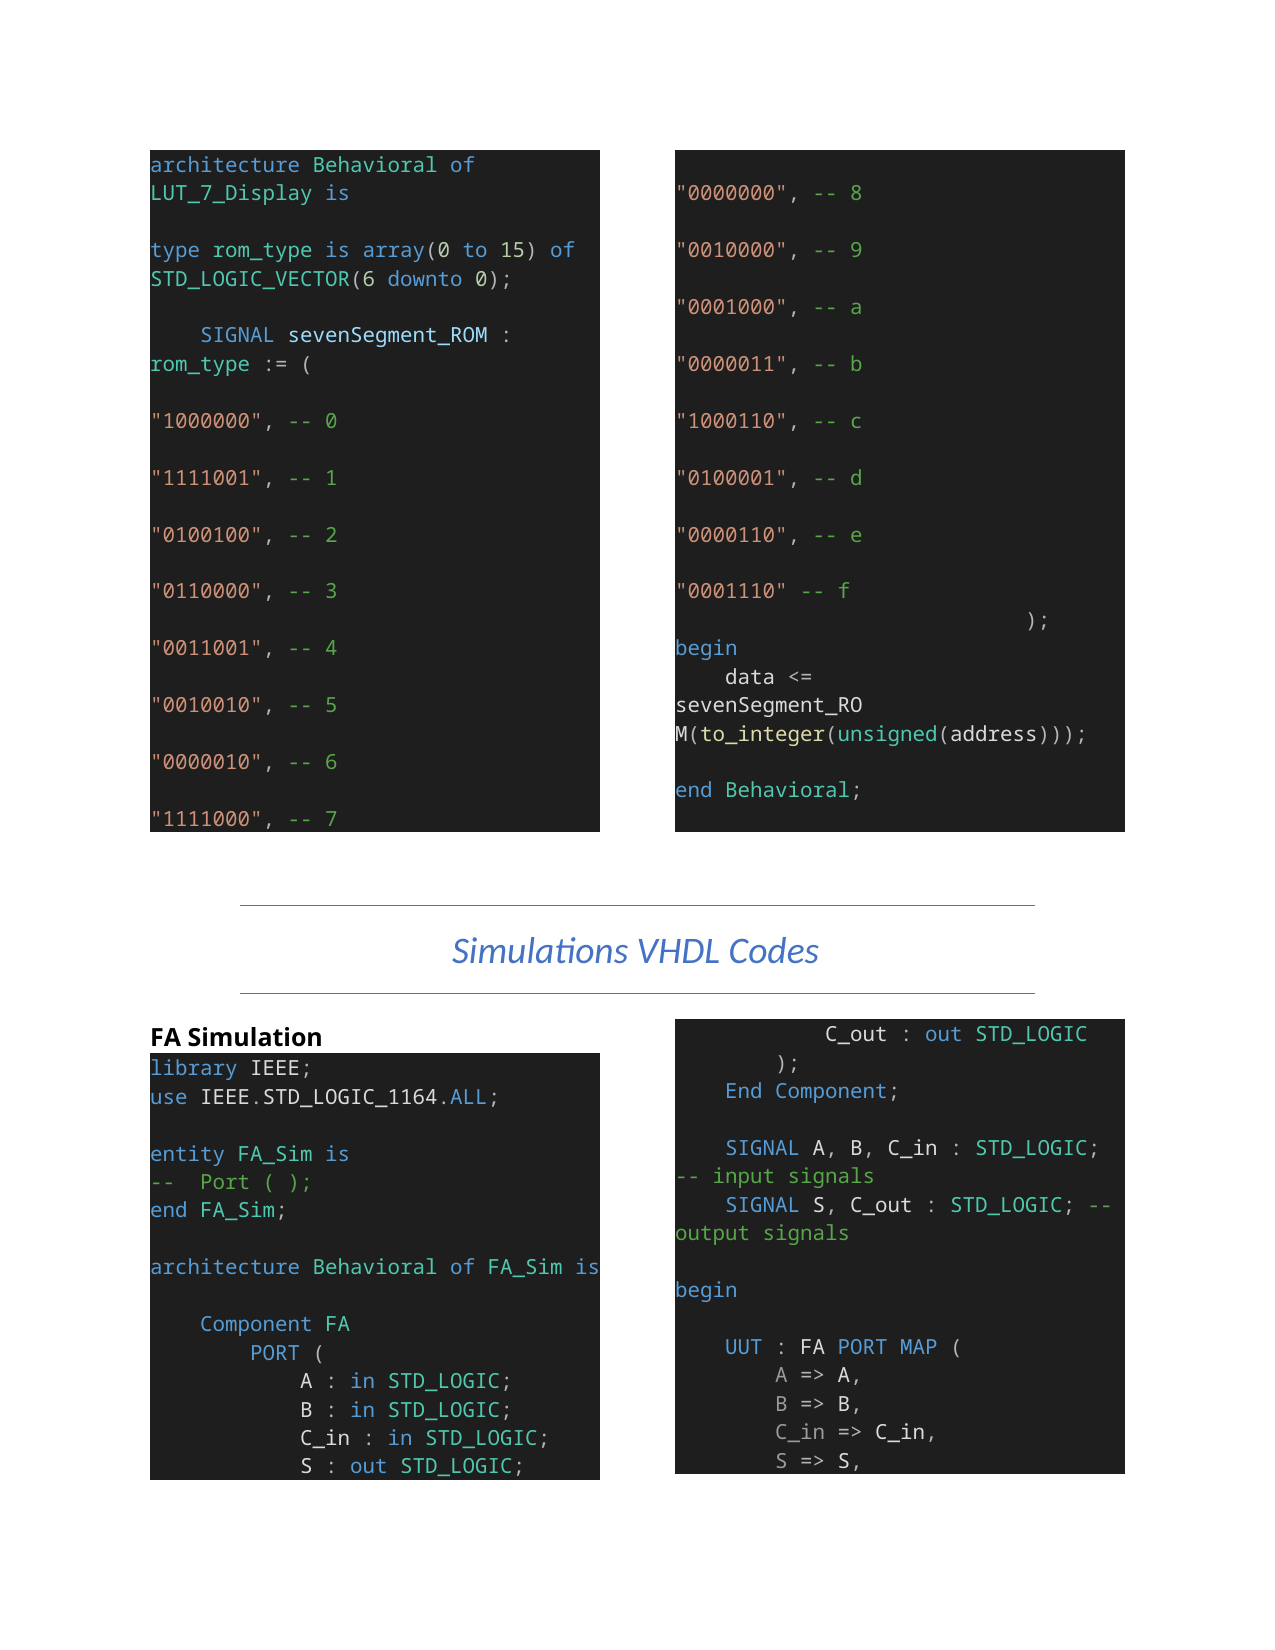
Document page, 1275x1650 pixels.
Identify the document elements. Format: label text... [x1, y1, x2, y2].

text library IEEE; [150, 1053, 600, 1082]
text end Behavioral; [675, 776, 1125, 804]
text "0000110", -- e [675, 491, 1125, 548]
text "0011001", -- 4 [150, 605, 600, 662]
text "0001110" -- f [675, 548, 1125, 605]
text "0100100", -- 2 [150, 491, 600, 548]
text entity FA_Sim is [150, 1139, 600, 1167]
text C_in : in STD_LOGIC; [150, 1423, 600, 1452]
text C_in => C_in, [675, 1417, 1125, 1446]
text ); [675, 605, 1125, 633]
text A : in STD_LOGIC; [150, 1366, 600, 1395]
text B => B, [675, 1389, 1125, 1417]
text "0010010", -- 5 [150, 662, 600, 719]
text "0001000", -- a [675, 264, 1125, 321]
text end FA_Sim; [150, 1196, 600, 1224]
text Component FA [150, 1309, 600, 1338]
text A => A, [675, 1361, 1125, 1389]
text architecture Behavioral of LUT_7_Display is [150, 150, 600, 207]
text "1000110", -- c [675, 377, 1125, 434]
text "0010000", -- 9 [675, 207, 1125, 264]
text SIGNAL sevenSegment_ROM : rom_type := ( [150, 321, 600, 377]
text "0000011", -- b [675, 321, 1125, 377]
text use IEEE.STD_LOGIC_1164.ALL; [150, 1082, 600, 1110]
text S : out STD_LOGIC; [150, 1452, 600, 1480]
text "1000000", -- 0 [150, 377, 600, 434]
text FA Simulation [150, 1019, 600, 1053]
text architecture Behavioral of FA_Sim is [150, 1252, 600, 1281]
text "1111001", -- 1 [150, 434, 600, 491]
text C_out : out STD_LOGIC [675, 1019, 1125, 1048]
text SIGNAL A, B, C_in : STD_LOGIC; -- input signals [675, 1133, 1125, 1190]
text data <= sevenSegment_ROM(to_integer(unsigned(address))); [675, 662, 1125, 747]
text B : in STD_LOGIC; [150, 1395, 600, 1423]
text S => S, [675, 1446, 1125, 1474]
text "0100001", -- d [675, 434, 1125, 491]
text ); [675, 1048, 1125, 1076]
text Simulations VHDL Codes [240, 906, 1035, 993]
text SIGNAL S, C_out : STD_LOGIC; -- output signals [675, 1190, 1125, 1247]
text "0110000", -- 3 [150, 548, 600, 605]
text begin [675, 1275, 1125, 1304]
text PORT ( [150, 1338, 600, 1366]
text begin [675, 633, 1125, 662]
text "1111000", -- 7 [150, 776, 600, 832]
text type rom_type is array(0 to 15) of STD_LOGIC_VECTOR(6 downto 0); [150, 235, 600, 292]
text -- Port ( ); [150, 1167, 600, 1196]
text UUT : FA PORT MAP ( [675, 1332, 1125, 1361]
text "0000000", -- 8 [675, 150, 1125, 207]
text "0000010", -- 6 [150, 719, 600, 776]
text End Component; [675, 1076, 1125, 1105]
